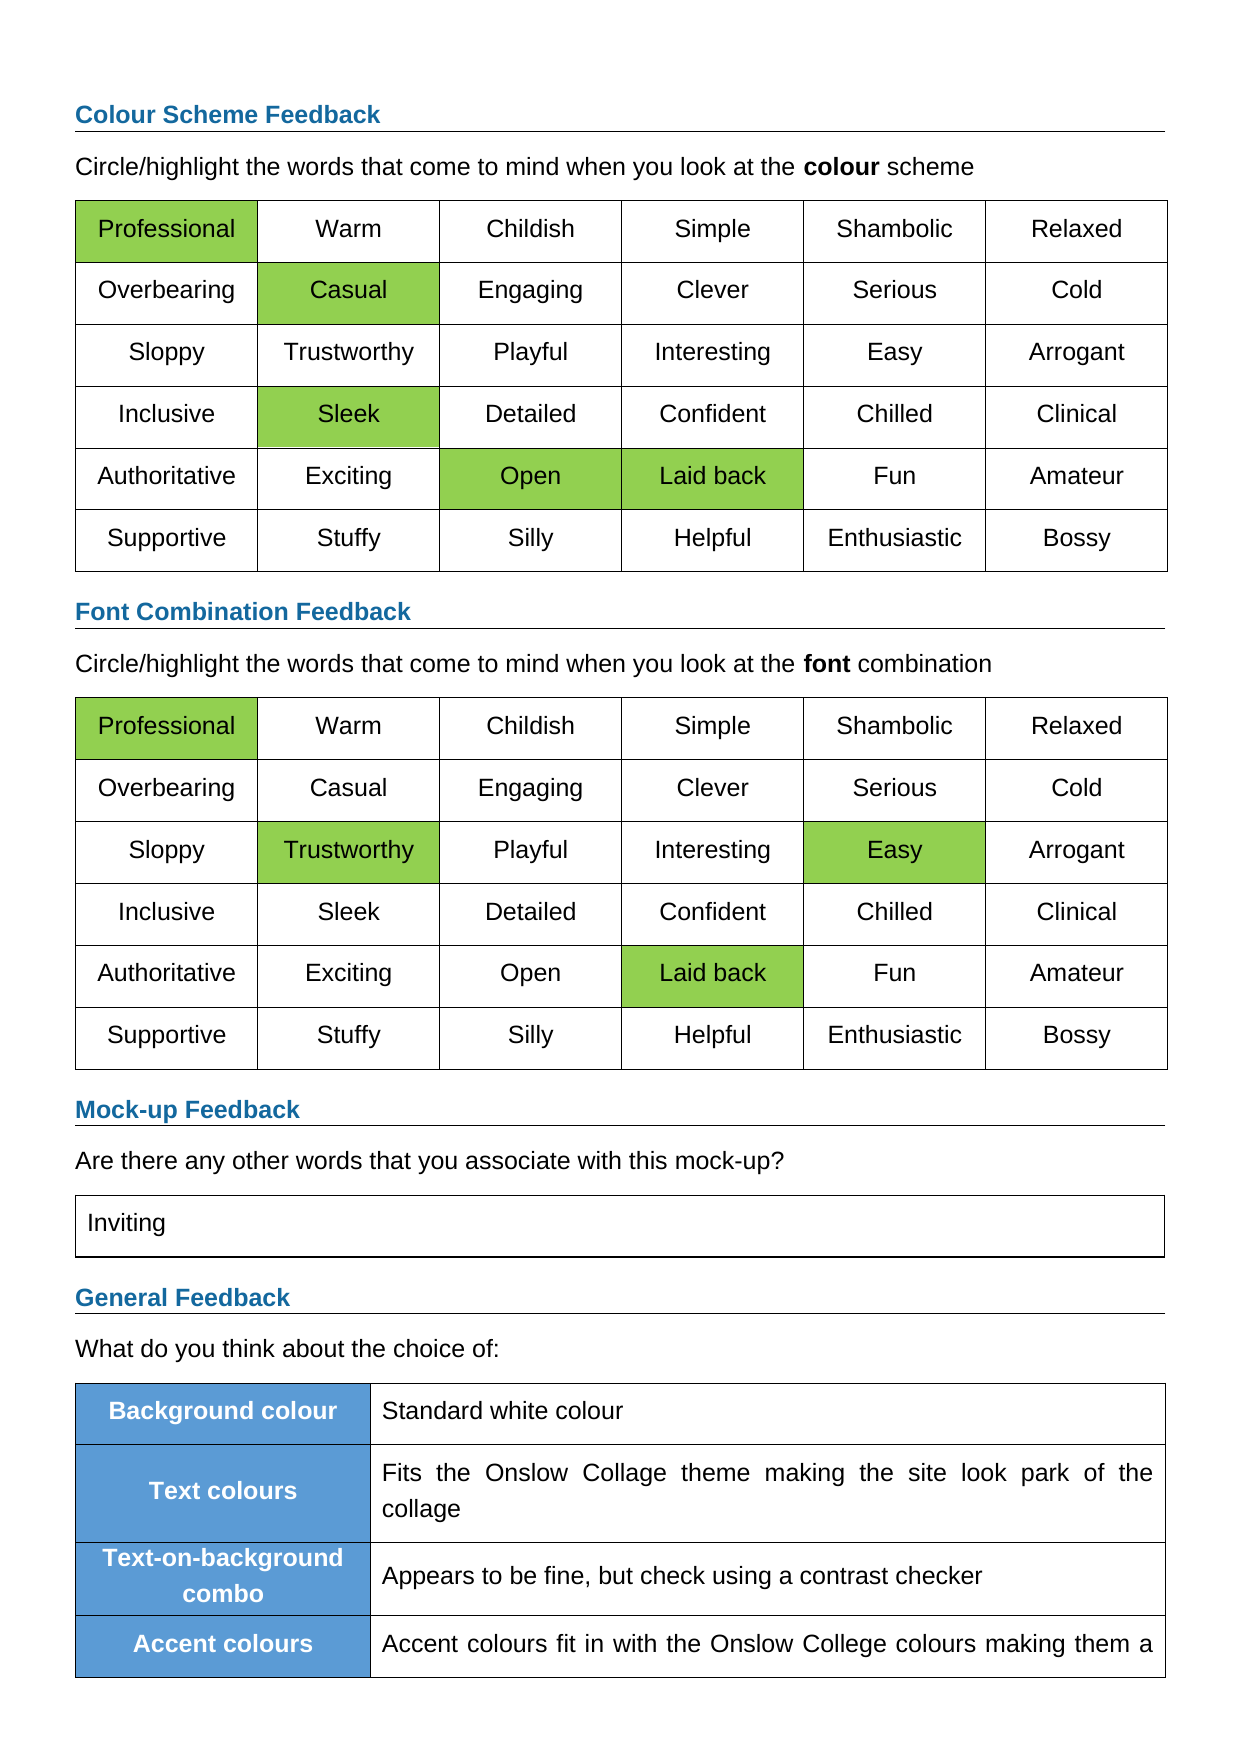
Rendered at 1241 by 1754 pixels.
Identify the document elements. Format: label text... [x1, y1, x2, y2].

table_cell Open [440, 449, 621, 509]
table_cell Casual [258, 263, 439, 324]
subtitle Mock-up Feedback [75, 1094, 1165, 1125]
table_cell Interesting [622, 822, 803, 883]
table_cell Helpful [622, 510, 803, 571]
table_cell Sleek [258, 884, 439, 945]
table_cell Text colours [76, 1445, 370, 1542]
table_cell Trustworthy [258, 822, 439, 883]
table_cell Laid back [622, 449, 803, 509]
table_header Simple [622, 698, 803, 759]
table_cell Cold [986, 263, 1167, 324]
table_header Relaxed [986, 201, 1167, 262]
text What do you think about the choice of: [75, 1334, 1165, 1363]
table_cell Accent colours [76, 1616, 370, 1677]
table_header Warm [258, 201, 439, 262]
table_header Childish [440, 201, 621, 262]
table_header Simple [622, 201, 803, 262]
subtitle General Feedback [75, 1282, 1165, 1313]
table_cell Interesting [622, 325, 803, 386]
table_header Inviting [76, 1196, 1164, 1256]
table_cell Playful [440, 325, 621, 386]
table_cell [371, 1616, 1165, 1677]
table_cell Clever [622, 760, 803, 821]
table_cell Fits the Onslow Collage theme making the site look park of the collage [371, 1445, 1165, 1542]
table_cell Arrogant [986, 325, 1167, 386]
table_cell Amateur [986, 946, 1167, 1007]
table_cell Laid back [622, 946, 803, 1007]
table_cell Stuffy [258, 1008, 439, 1068]
table_cell Enthusiastic [804, 1008, 985, 1068]
table_cell Clever [622, 263, 803, 324]
table_cell Supportive [76, 1008, 257, 1068]
table_cell Sleek [258, 387, 439, 447]
table_cell Arrogant [986, 822, 1167, 883]
table_cell Confident [622, 884, 803, 945]
table_cell Engaging [440, 263, 621, 324]
table_cell Playful [440, 822, 621, 883]
table_cell Authoritative [76, 946, 257, 1007]
table_header Warm [258, 698, 439, 759]
table_header Professional [76, 698, 257, 759]
table_cell Confident [622, 387, 803, 447]
table_header Standard white colour [371, 1384, 1165, 1444]
table_header Shambolic [804, 698, 985, 759]
table_cell Exciting [258, 946, 439, 1007]
table_cell Silly [440, 1008, 621, 1068]
table_cell Chilled [804, 387, 985, 447]
table_cell Easy [804, 325, 985, 386]
table_cell Chilled [804, 884, 985, 945]
table_cell Serious [804, 760, 985, 821]
table_cell Stuffy [258, 510, 439, 571]
table_cell Helpful [622, 1008, 803, 1068]
table_cell Easy [804, 822, 985, 883]
table_cell Detailed [440, 387, 621, 447]
table_cell Enthusiastic [804, 510, 985, 571]
table_cell Trustworthy [258, 325, 439, 386]
text Circle/highlight the words that come to mind when you look at the font combination [75, 649, 1165, 678]
table_cell Authoritative [76, 449, 257, 509]
table_cell Open [440, 946, 621, 1007]
table_cell Inclusive [76, 884, 257, 945]
text Are there any other words that you associate with this mock-up? [75, 1146, 1165, 1175]
table_cell Overbearing [76, 760, 257, 821]
table_cell Bossy [986, 510, 1167, 571]
table_cell Inclusive [76, 387, 257, 447]
table_cell Supportive [76, 510, 257, 571]
table_cell Amateur [986, 449, 1167, 509]
table_header Shambolic [804, 201, 985, 262]
table_cell Silly [440, 510, 621, 571]
table_cell Bossy [986, 1008, 1167, 1068]
table_cell Sloppy [76, 822, 257, 883]
table_cell Casual [258, 760, 439, 821]
table_cell Serious [804, 263, 985, 324]
table_cell Clinical [986, 884, 1167, 945]
table_cell Appears to be fine, but check using a contrast checker [371, 1543, 1165, 1615]
table_cell Sloppy [76, 325, 257, 386]
subtitle Font Combination Feedback [75, 597, 1165, 628]
table_header Background colour [76, 1384, 370, 1444]
table_cell Engaging [440, 760, 621, 821]
table_header Professional [76, 201, 257, 262]
text Circle/highlight the words that come to mind when you look at the colour scheme [75, 152, 1165, 180]
table_cell Text-on-background combo [76, 1543, 370, 1615]
table_cell Exciting [258, 449, 439, 509]
table_header Relaxed [986, 698, 1167, 759]
table_cell Overbearing [76, 263, 257, 324]
table_header Childish [440, 698, 621, 759]
table_cell Clinical [986, 387, 1167, 447]
subtitle Colour Scheme Feedback [75, 100, 1165, 131]
table_cell Fun [804, 946, 985, 1007]
table_cell Fun [804, 449, 985, 509]
table_cell Cold [986, 760, 1167, 821]
table_cell Detailed [440, 884, 621, 945]
